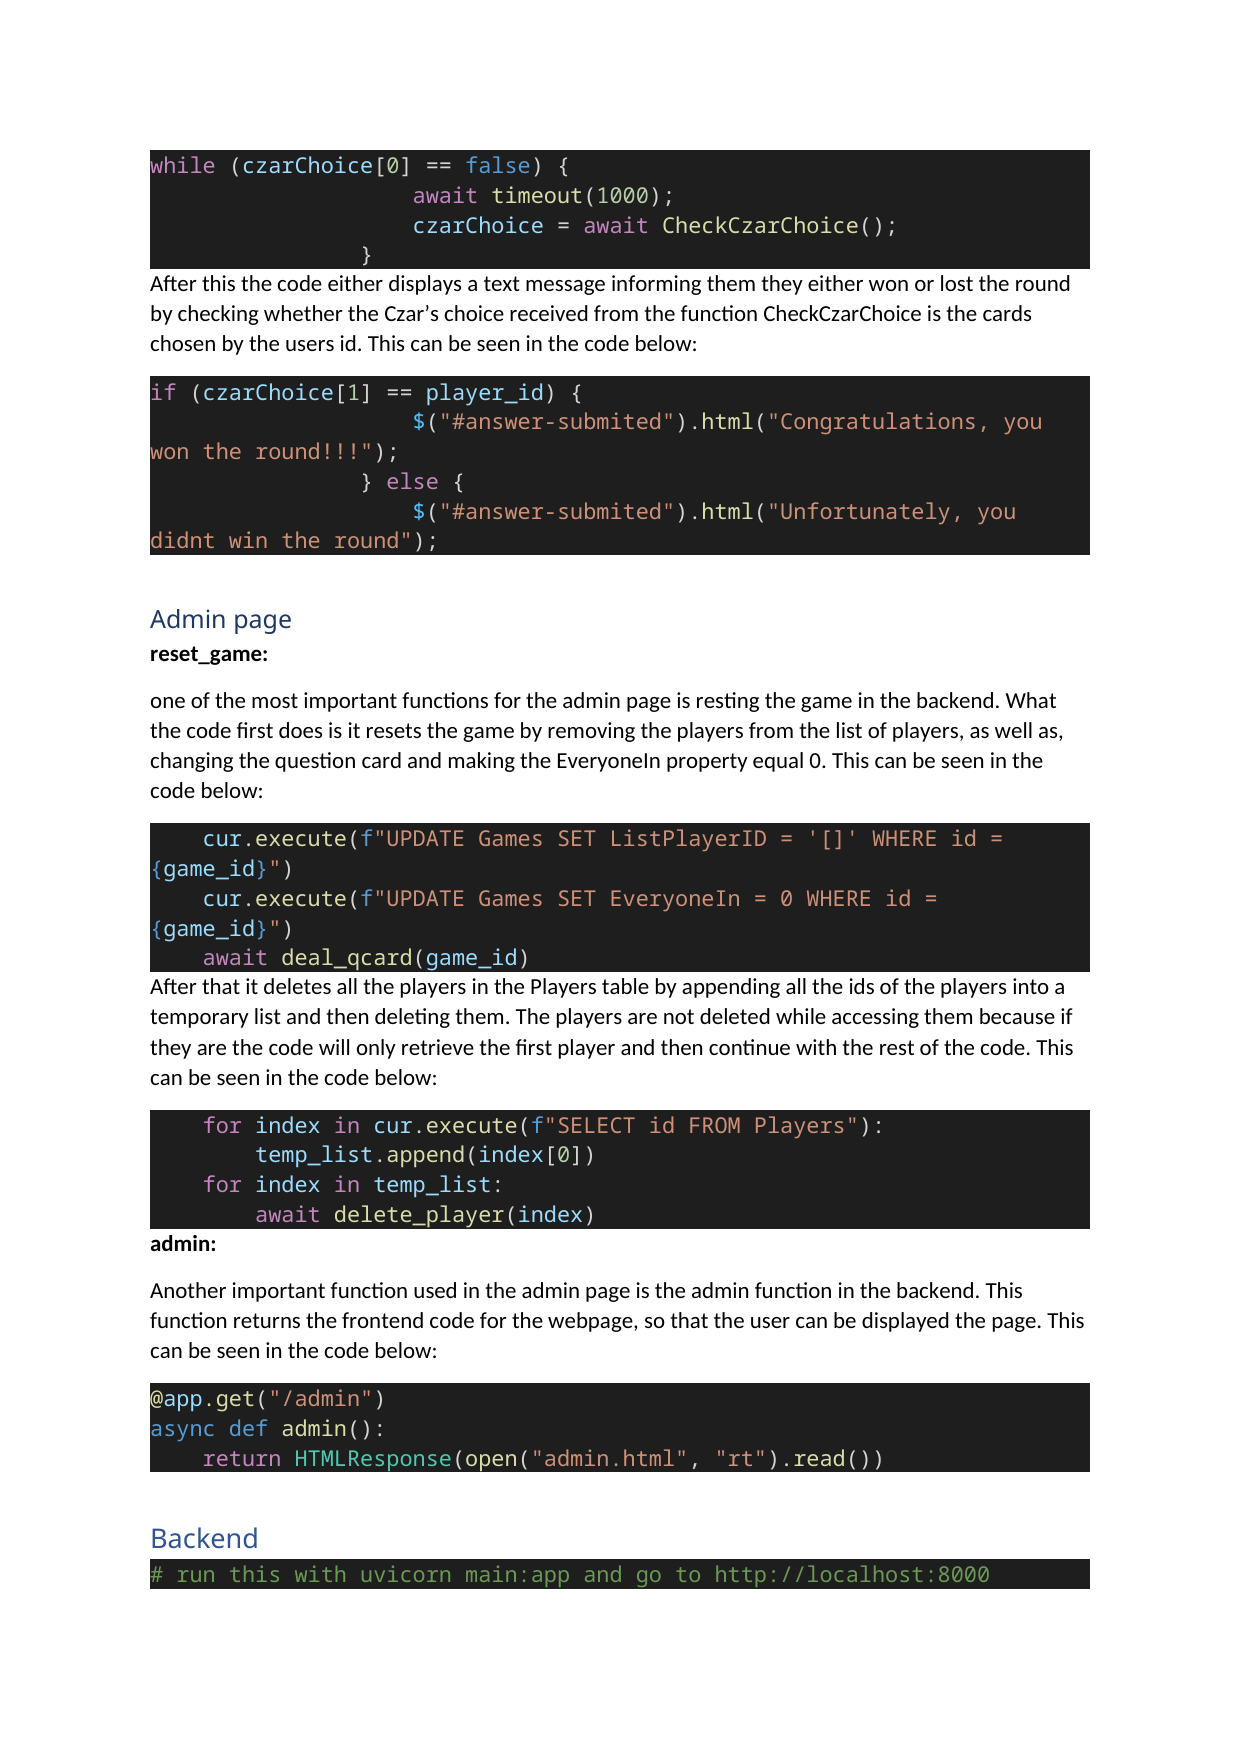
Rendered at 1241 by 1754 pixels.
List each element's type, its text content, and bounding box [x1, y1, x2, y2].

text } [150, 239, 1090, 269]
text cur.execute(f"UPDATE Games SET EveryoneIn = 0 WHERE id = {game_id}") [150, 883, 1090, 942]
text await timeout(1000); [150, 180, 1090, 209]
text cur.execute(f"UPDATE Games SET ListPlayerID = '[]' WHERE id = {game_id}") [150, 823, 1090, 883]
text for index in temp_list: [150, 1169, 1090, 1199]
text admin: [150, 1229, 1090, 1257]
text if (czarChoice[1] == player_id) { [150, 376, 1090, 406]
text one of the most important functions for the admin page is resting the game in the backend. What the code first does is it resets the game by removing the players from the list of players, as well as, changing the question card and making the EveryoneIn property equal 0. This can be seen in the code below: [150, 686, 1090, 804]
text $("#answer-submited").html("Unfortunately, you didnt win the round"); [150, 496, 1090, 555]
text async def admin(): [150, 1413, 1090, 1443]
text temp_list.append(index[0]) [150, 1139, 1090, 1169]
text $("#answer-submited").html("Congratulations, you won the round!!!"); [150, 406, 1090, 466]
text czarChoice = await CheckCzarChoice(); [150, 209, 1090, 239]
subtitle Admin page [150, 602, 1090, 636]
text After that it deletes all the players in the Players table by appending all the ids of the players into a temporary list and then deleting them. The players are not deleted while accessing them because if they are the code will only retrieve the first player and then continue with the rest of the code. This can be seen in the code below: [150, 972, 1090, 1091]
text Another important function used in the admin page is the admin function in the backend. This function returns the frontend code for the webpage, so that the user can be displayed the page. This can be seen in the code below: [150, 1276, 1090, 1364]
text while (czarChoice[0] == false) { [150, 150, 1090, 180]
text reset_game: [150, 639, 1090, 667]
text After this the code either displays a text message informing them they either won or lost the round by checking whether the Czar’s choice received from the function CheckCzarChoice is the cards chosen by the users id. This can be seen in the code below: [150, 269, 1090, 358]
text # run this with uvicorn main:app and go to http://localhost:8000 [150, 1559, 1090, 1589]
subtitle Backend [150, 1519, 1090, 1556]
text @app.get("/admin") [150, 1383, 1090, 1413]
text await delete_player(index) [150, 1199, 1090, 1229]
text for index in cur.execute(f"SELECT id FROM Players"): [150, 1110, 1090, 1139]
text await deal_qcard(game_id) [150, 942, 1090, 972]
text return HTMLResponse(open("admin.html", "rt").read()) [150, 1443, 1090, 1472]
text } else { [150, 466, 1090, 496]
